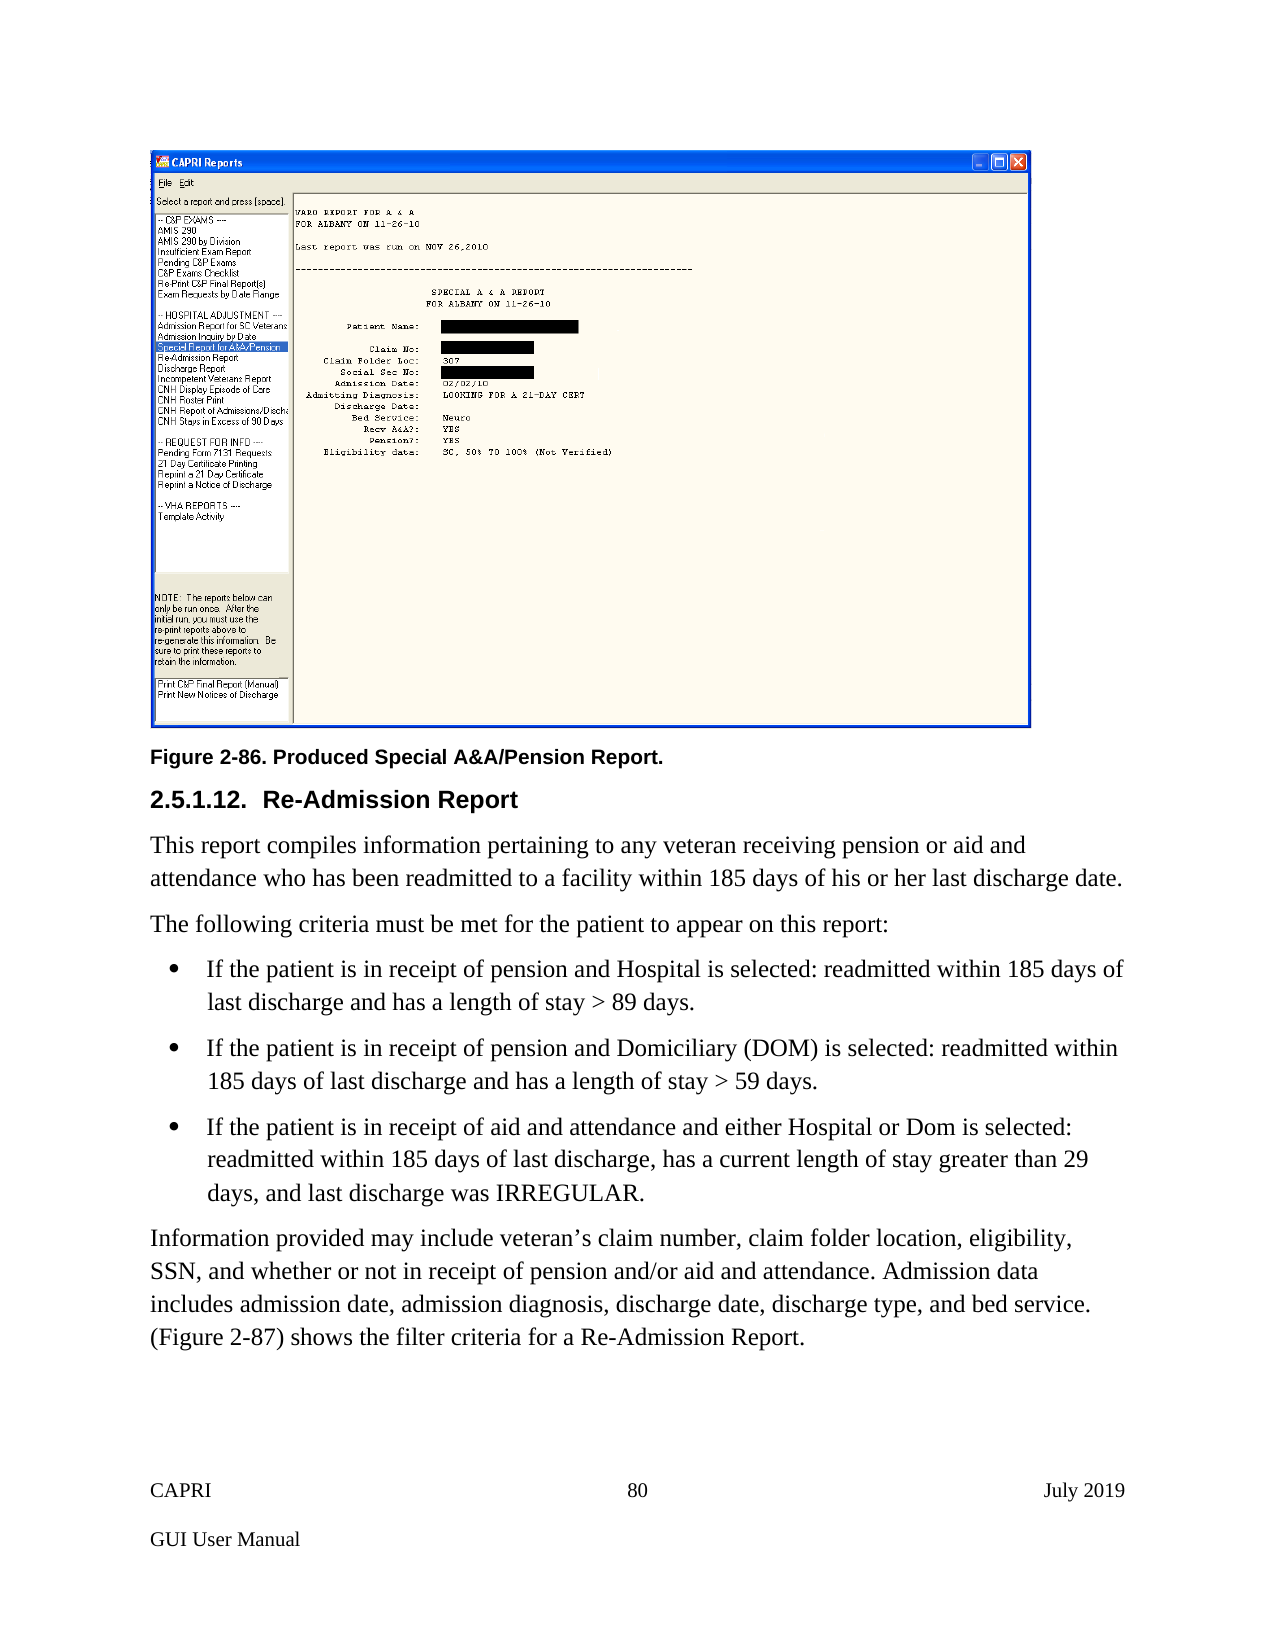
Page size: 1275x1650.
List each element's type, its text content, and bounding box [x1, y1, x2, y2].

subtitle Re-Admission Report [150, 785, 1125, 814]
picture [150, 150, 1032, 729]
text The following criteria must be met for the patient to appear on this report: [150, 909, 1125, 938]
text This report compiles information pertaining to any veteran receiving pension or aid and attendance who has been readmitted to a facility within 185 days of his or her last discharge date. [150, 830, 1125, 892]
text If the patient is in receipt of pension and Domiciliary (DOM) is selected: readmitted within 185 days of last discharge and has a length of stay > 59 days. [169, 1033, 1125, 1095]
text If the patient is in receipt of pension and Hospital is selected: readmitted within 185 days of last discharge and has a length of stay > 89 days. [169, 954, 1125, 1016]
text If the patient is in receipt of aid and attendance and either Hospital or Dom is selected: readmitted within 185 days of last discharge, has a current length of stay greater than 29 days, and last discharge was IRREGULAR. [169, 1112, 1125, 1206]
